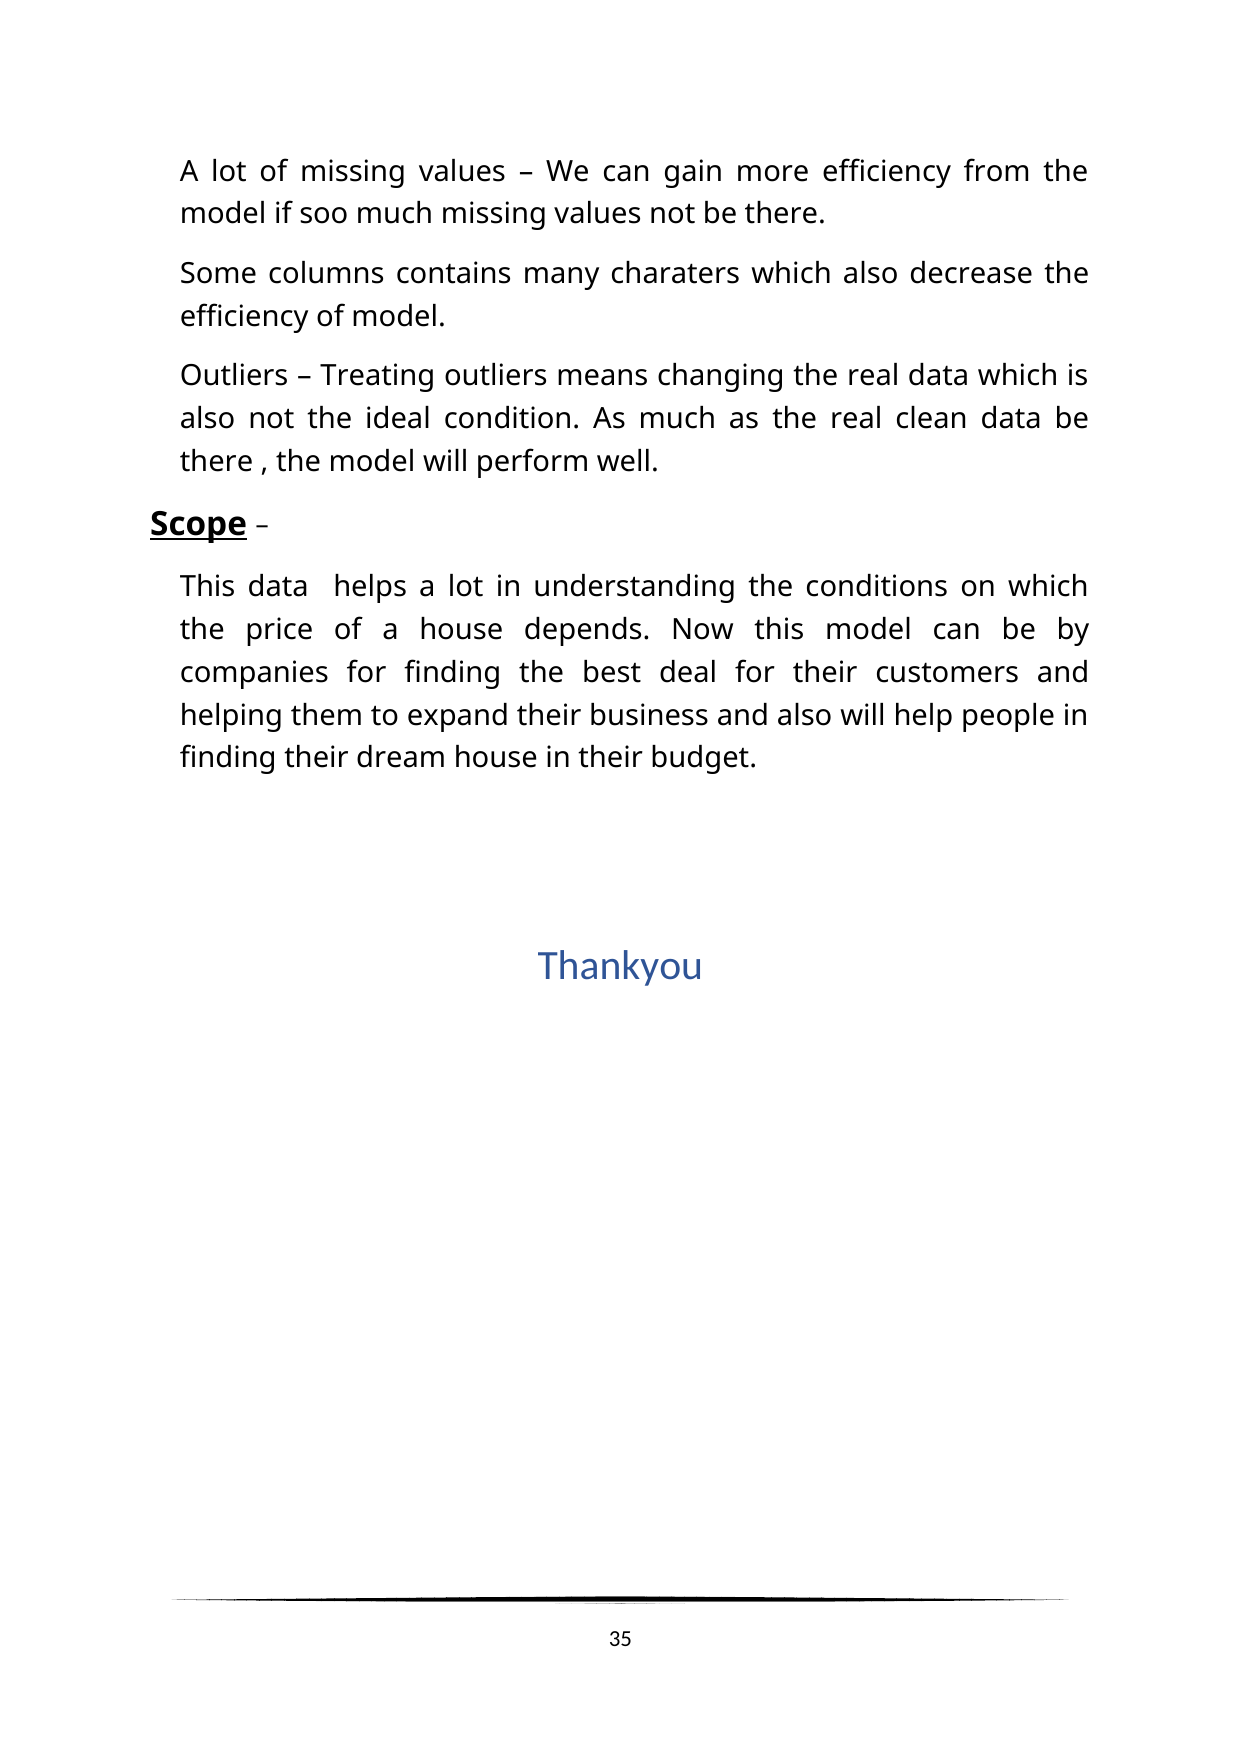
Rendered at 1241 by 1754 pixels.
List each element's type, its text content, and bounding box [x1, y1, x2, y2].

text Outliers – Treating outliers means changing the real data which is also not the ideal condition. As much as the real clean data be there , the model will perform well. [179, 354, 1090, 480]
text A lot of missing values – We can gain more efficiency from the model if soo much missing values not be there. [179, 150, 1090, 232]
text Some columns contains many charaters which also decrease the efficiency of model. [179, 252, 1090, 335]
picture [171, 1596, 1069, 1604]
text Scope – [150, 500, 1090, 545]
text Thankyou [150, 939, 1090, 990]
text This data helps a lot in understanding the conditions on which the price of a house depends. Now this model can be by companies for finding the best deal for their customers and helping them to expand their business and also will help people in finding their dream house in their budget. [179, 565, 1090, 776]
